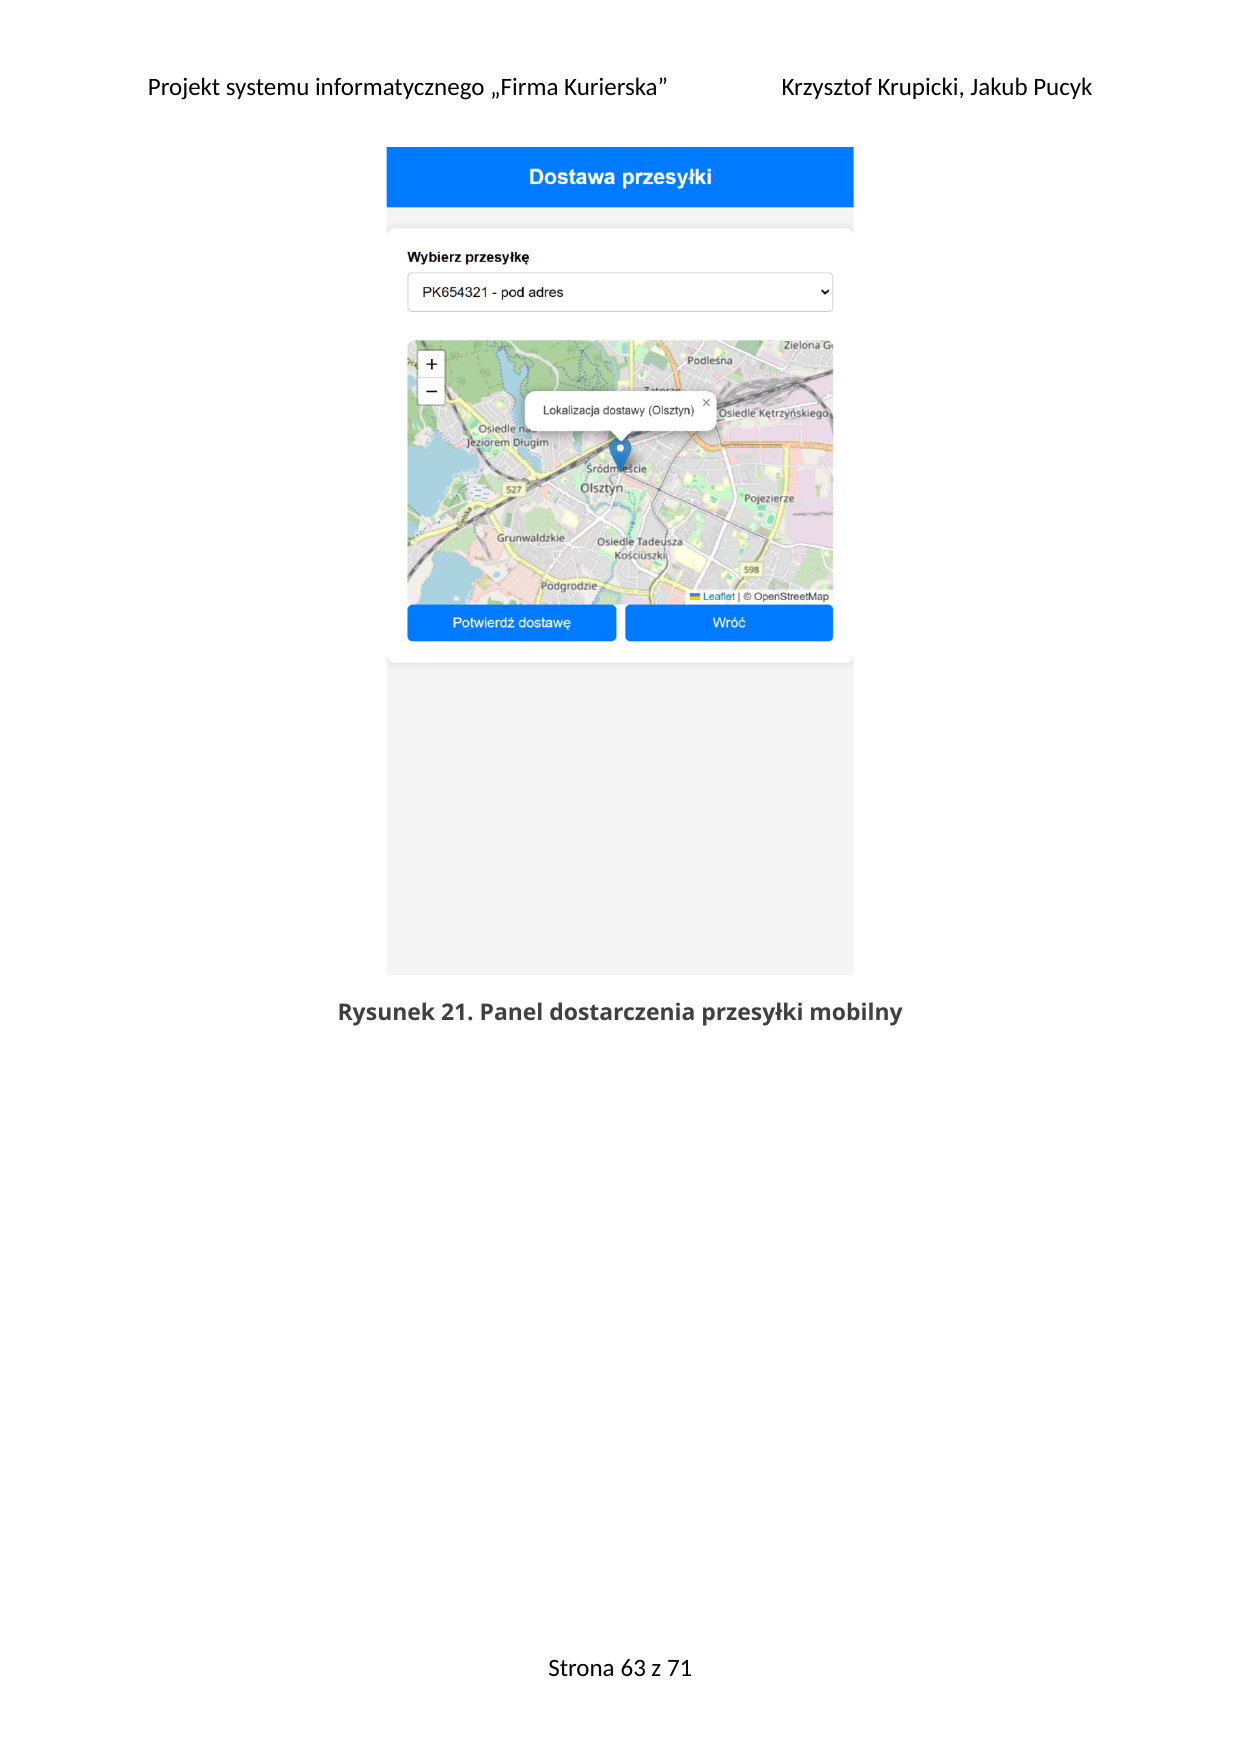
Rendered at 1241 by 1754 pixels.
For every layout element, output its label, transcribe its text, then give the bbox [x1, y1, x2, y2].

picture [386, 147, 854, 975]
text Rysunek 21. Panel dostarczenia przesyłki mobilny [148, 996, 1093, 1027]
